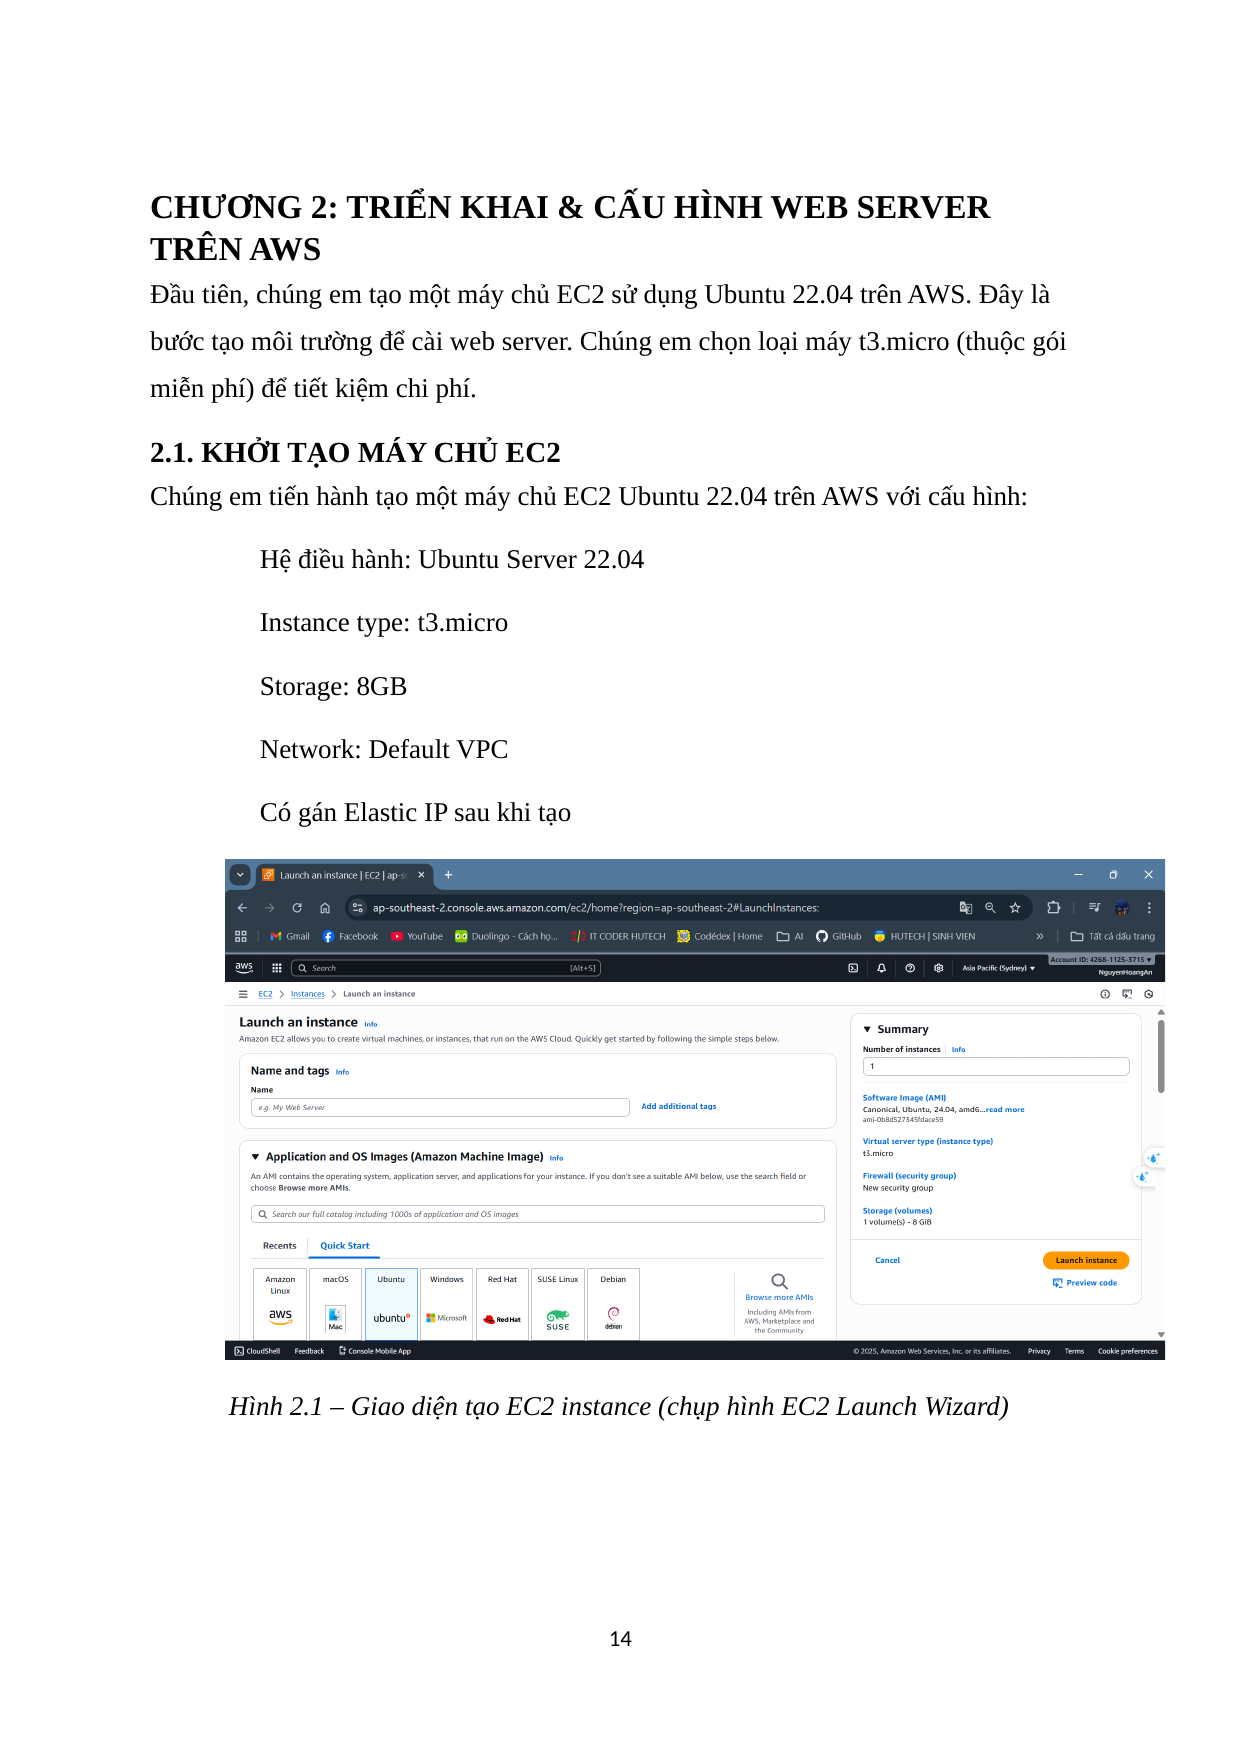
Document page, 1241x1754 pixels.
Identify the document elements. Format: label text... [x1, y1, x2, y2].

subtitle CHƯƠNG 2: TRIỂN KHAI & CẤU HÌNH WEB SERVER TRÊN AWS [150, 187, 1090, 267]
text  Hệ điều hành: Ubuntu Server 22.04 [225, 543, 1090, 574]
subtitle 2.1. KHỞI TẠO MÁY CHỦ EC2 [150, 435, 1090, 469]
picture [225, 859, 1166, 1360]
text Chúng em tiến hành tạo một máy chủ EC2 Ubuntu 22.04 trên AWS với cấu hình: [150, 480, 1090, 511]
text  Instance type: t3.micro [225, 606, 1090, 637]
text Đầu tiên, chúng em tạo một máy chủ EC2 sử dụng Ubuntu 22.04 trên AWS. Đây là bước tạo môi trường để cài web server. Chúng em chọn loại máy t3.micro (thuộc gói miễn phí) để tiết kiệm chi phí. [150, 278, 1090, 403]
text  Storage: 8GB [225, 670, 1090, 701]
text Hình 2.1 – Giao diện tạo EC2 instance (chụp hình EC2 Launch Wizard) [150, 1390, 1090, 1421]
text  Có gán Elastic IP sau khi tạo [225, 796, 1090, 827]
text  Network: Default VPC [225, 733, 1090, 764]
